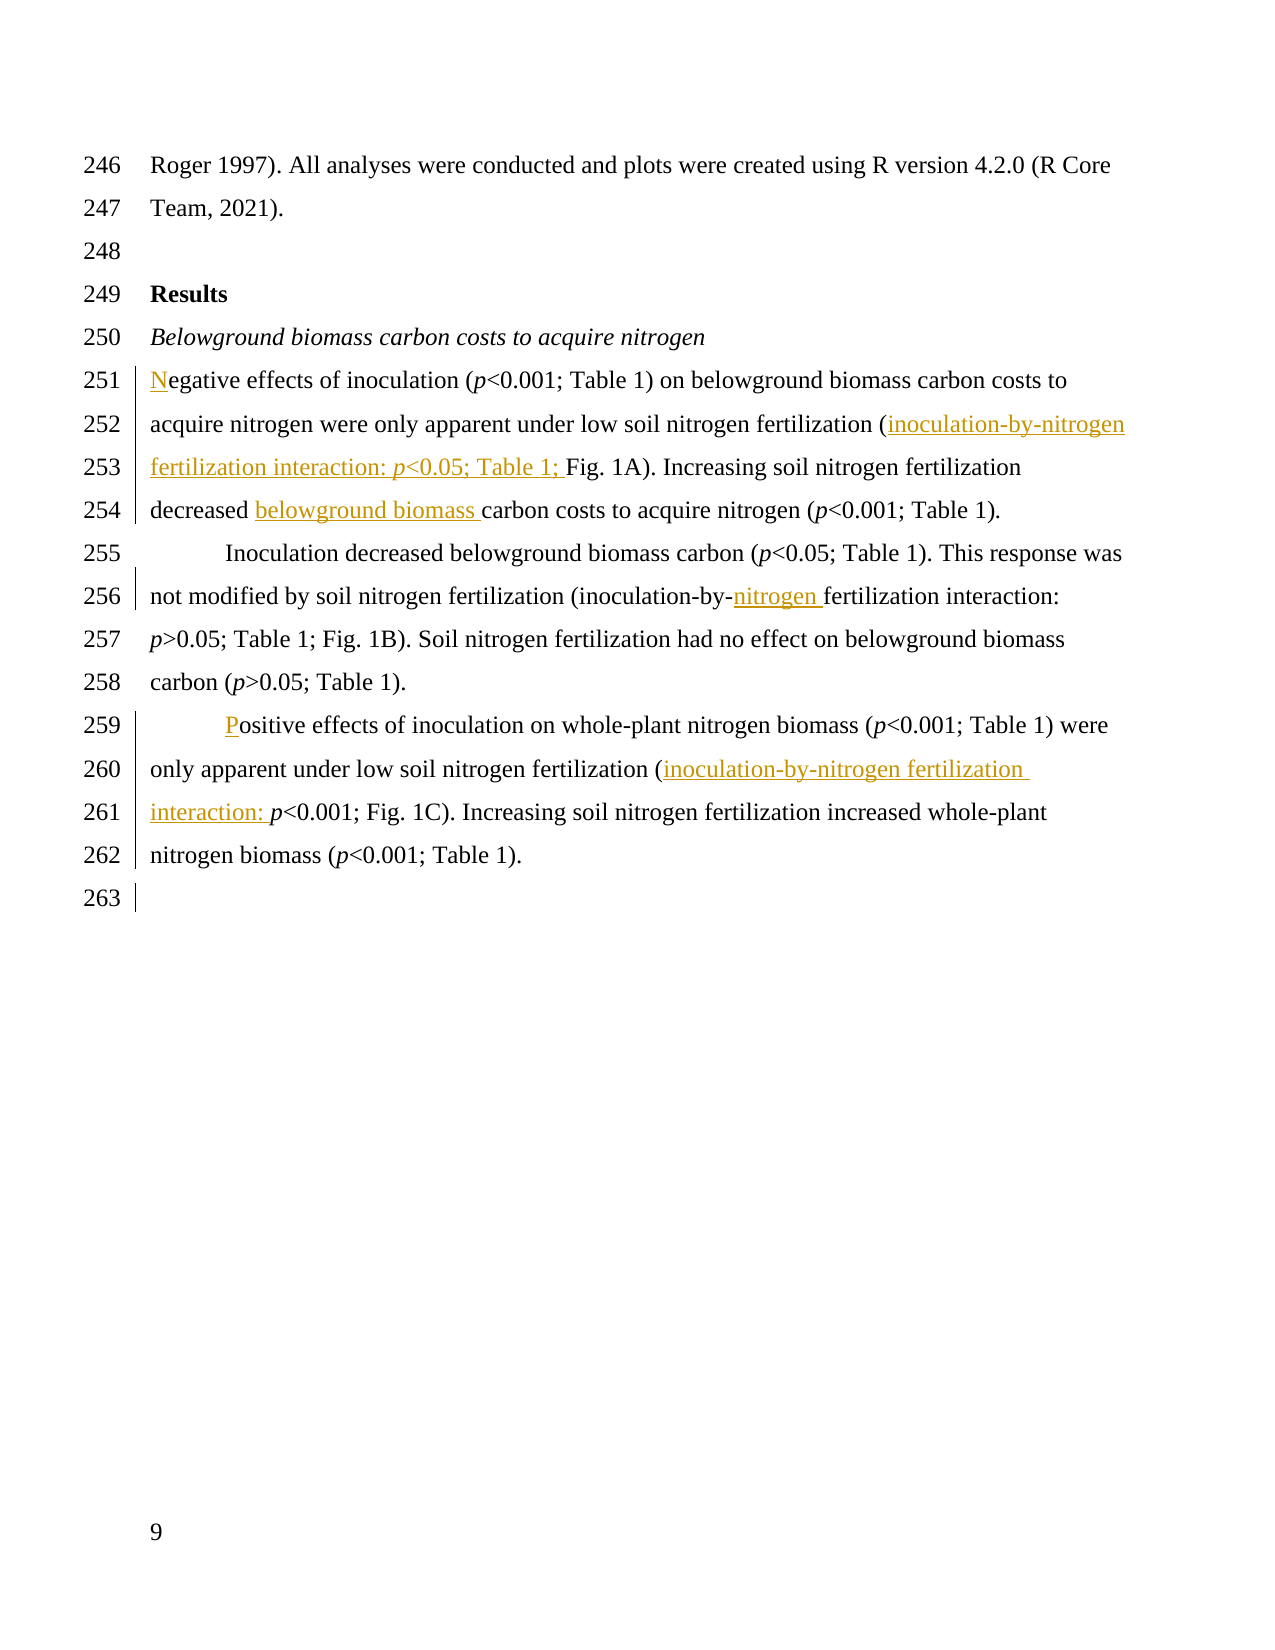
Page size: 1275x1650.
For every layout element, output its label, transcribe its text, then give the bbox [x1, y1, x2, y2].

text Inoculation decreased belowground biomass carbon (p<0.05; Table 1). This response was not modified by soil nitrogen fertilization (inoculation-by-fertilization interaction: p>0.05; Table 1; Fig. 1B). Soil nitrogen fertilization had no effect on belowground biomass carbon (p>0.05; Table 1). [150, 538, 1125, 696]
text ositive effects of inoculation on whole-plant nitrogen biomass (p<0.001; Table 1) were only apparent under low soil nitrogen fertilization (p<0.001; Fig. 1C). Increasing soil nitrogen fertilization increased whole-plant nitrogen biomass (p<0.001; Table 1). [150, 711, 1125, 869]
text Results [150, 279, 1125, 308]
text egative effects of inoculation (p<0.001; Table 1) on belowground biomass carbon costs to acquire nitrogen were only apparent under low soil nitrogen fertilization (Fig. 1A). Increasing soil nitrogen fertilization decreased carbon costs to acquire nitrogen (p<0.001; Table 1). [150, 366, 1125, 524]
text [150, 150, 1125, 222]
text Belowground biomass carbon costs to acquire nitrogen [150, 322, 1125, 351]
